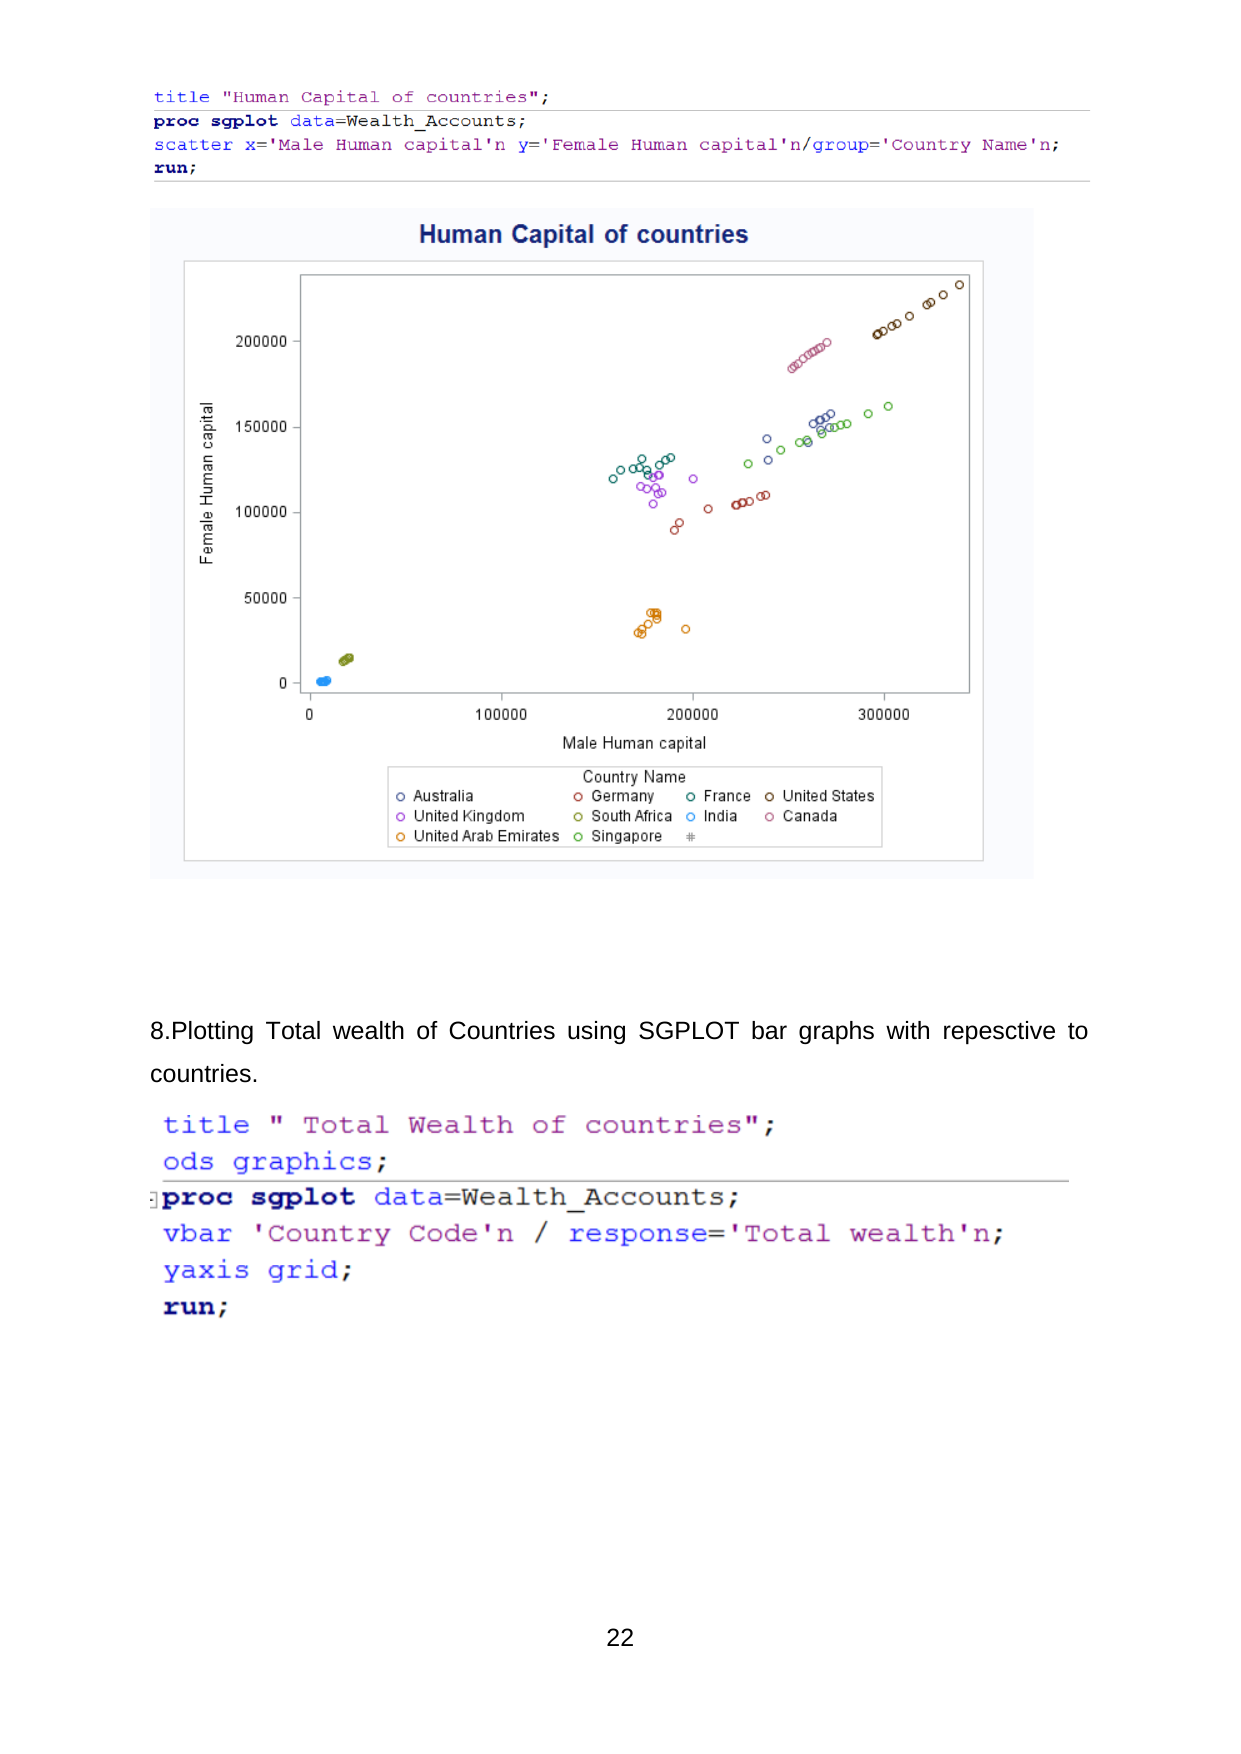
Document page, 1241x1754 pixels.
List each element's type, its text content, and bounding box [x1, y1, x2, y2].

picture [150, 208, 1034, 879]
picture [150, 1115, 1069, 1322]
text 8.Plotting Total wealth of Countries using SGPLOT bar graphs with repesctive to countries. [150, 1016, 1090, 1088]
picture [150, 88, 1091, 182]
